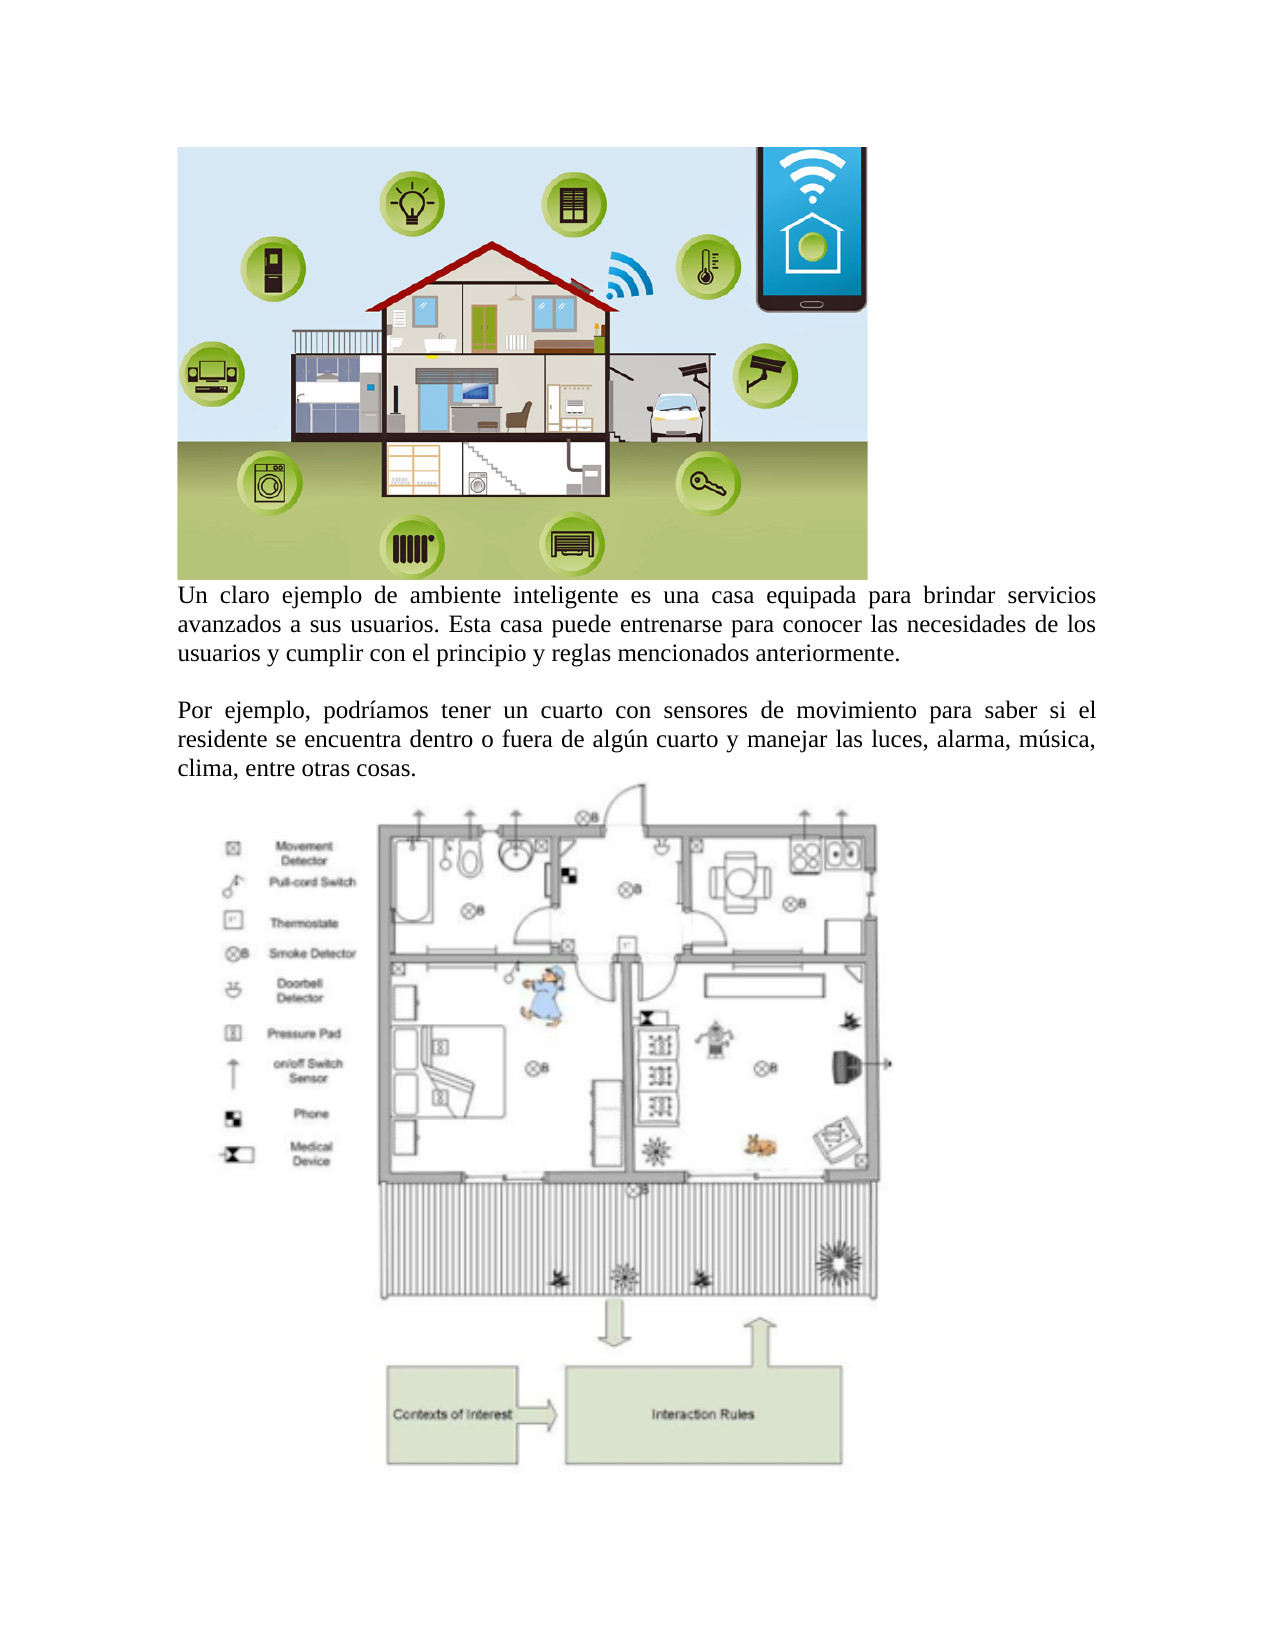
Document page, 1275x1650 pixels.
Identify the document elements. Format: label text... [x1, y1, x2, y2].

text Por ejemplo, podríamos tener un cuarto con sensores de movimiento para saber si el residente se encuentra dentro o fuera de algún cuarto y manejar las luces, alarma, música, clima, entre otras cosas. [177, 695, 1098, 781]
text Un claro ejemplo de ambiente inteligente es una casa equipada para brindar servicios avanzados a sus usuarios. Esta casa puede entrenarse para conocer las necesidades de los usuarios y cumplir con el principio y reglas mencionados anteriormente. [177, 580, 1098, 666]
picture [177, 147, 868, 580]
picture [177, 781, 939, 1503]
